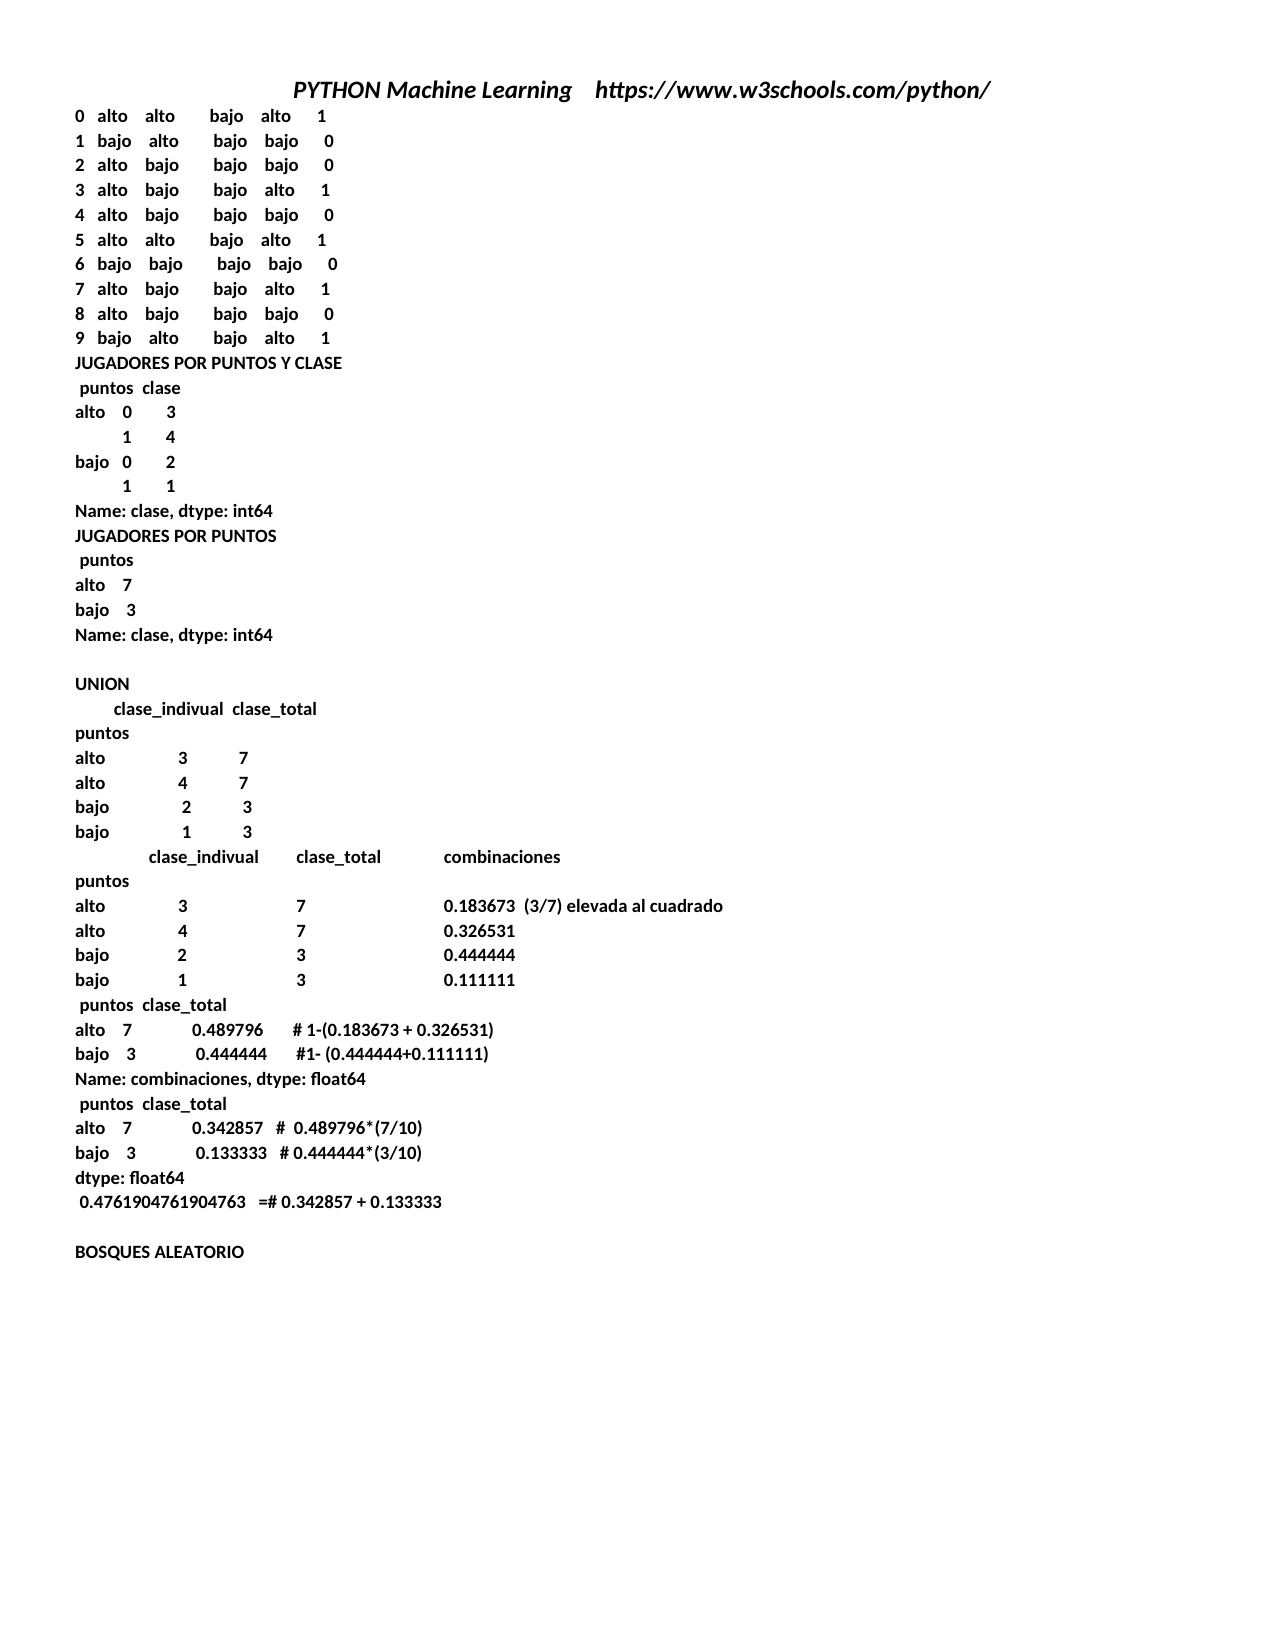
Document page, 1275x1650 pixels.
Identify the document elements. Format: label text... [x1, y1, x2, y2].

text alto 7 0.489796 # 1-(0.183673 + 0.326531) [75, 1018, 1200, 1041]
text puntos [75, 549, 1200, 572]
text bajo 3 0.133333 # 0.444444*(3/10) [75, 1141, 1200, 1164]
text puntos clase_total [75, 1092, 1200, 1115]
text Name: clase, dtype: int64 [75, 623, 1200, 646]
text 4 alto bajo bajo bajo 0 [75, 203, 1200, 226]
text 1 bajo alto bajo bajo 0 [75, 129, 1200, 152]
text bajo 3 [75, 598, 1200, 621]
text 2 alto bajo bajo bajo 0 [75, 154, 1200, 177]
text alto 3 7 [75, 746, 1200, 769]
text Name: clase, dtype: int64 [75, 499, 1200, 522]
text puntos [75, 869, 1200, 892]
text BOSQUES ALEATORIO [75, 1240, 1200, 1263]
text 3 alto bajo bajo alto 1 [75, 178, 1200, 201]
text alto 4 7 0.326531 [75, 919, 1200, 942]
text JUGADORES POR PUNTOS [75, 524, 1200, 547]
text Name: combinaciones, dtype: float64 [75, 1067, 1200, 1090]
text puntos clase_total [75, 993, 1200, 1016]
text 6 bajo bajo bajo bajo 0 [75, 252, 1200, 275]
text alto 7 [75, 573, 1200, 596]
text bajo 1 3 0.111111 [75, 968, 1200, 991]
text 8 alto bajo bajo bajo 0 [75, 302, 1200, 325]
text bajo 2 3 [75, 796, 1200, 818]
text 5 alto alto bajo alto 1 [75, 228, 1200, 251]
text bajo 2 3 0.444444 [75, 944, 1200, 967]
text puntos [75, 721, 1200, 744]
text clase_indivual clase_total [75, 697, 1200, 720]
text alto 7 0.342857 # 0.489796*(7/10) [75, 1116, 1200, 1139]
text 0.4761904761904763 =# 0.342857 + 0.133333 [75, 1191, 1200, 1213]
text bajo 1 3 [75, 820, 1200, 843]
text dtype: float64 [75, 1166, 1200, 1189]
text bajo 3 0.444444 #1- (0.444444+0.111111) [75, 1042, 1200, 1065]
text 7 alto bajo bajo alto 1 [75, 277, 1200, 300]
text JUGADORES POR PUNTOS Y CLASE [75, 351, 1200, 374]
text alto 3 7 0.183673 (3/7) elevada al cuadrado [75, 894, 1200, 917]
text alto 4 7 [75, 771, 1200, 794]
text 9 bajo alto bajo alto 1 [75, 326, 1200, 349]
text puntos clase [75, 376, 1200, 399]
text bajo 0 2 [75, 450, 1200, 473]
text UNION [75, 672, 1200, 695]
text alto 0 3 [75, 401, 1200, 423]
text 0 alto alto bajo alto 1 [75, 104, 1200, 127]
text 1 1 [75, 474, 1200, 497]
text clase_indivual clase_total combinaciones [75, 845, 1200, 868]
text 1 4 [75, 425, 1200, 448]
